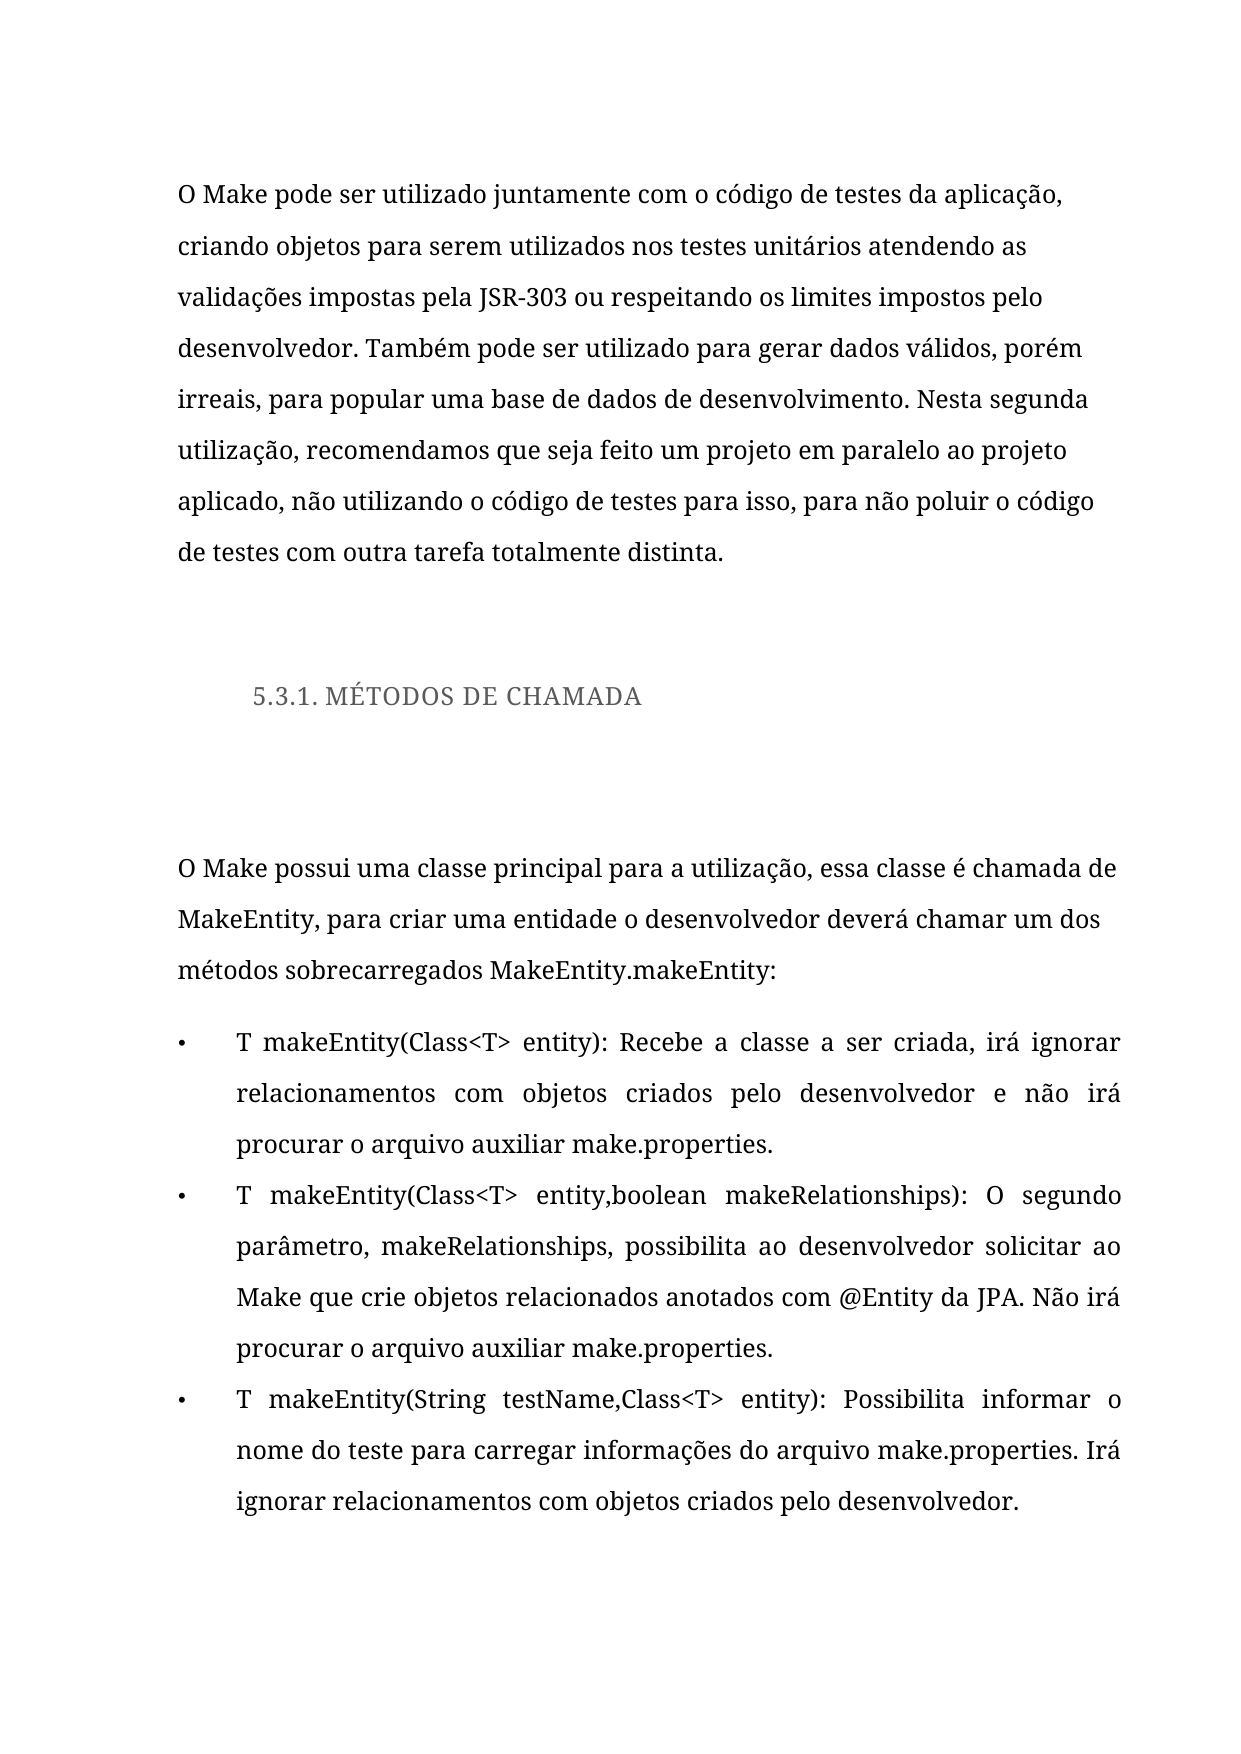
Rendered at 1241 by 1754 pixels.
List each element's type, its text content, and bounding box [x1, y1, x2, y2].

subtitle Métodos de chamada [252, 678, 1122, 712]
list T makeEntity(Class<T> entity): Recebe a classe a ser criada, irá ignorar relacionamentos com objetos criados pelo desenvolvedor e não irá procurar o arquivo auxiliar make.properties. [177, 1024, 1122, 1161]
list T makeEntity(String testName,Class<T> entity): Possibilita informar o nome do teste para carregar informações do arquivo make.properties. Irá ignorar relacionamentos com objetos criados pelo desenvolvedor. [177, 1382, 1122, 1518]
list T makeEntity(Class<T> entity,boolean makeRelationships): O segundo parâmetro, makeRelationships, possibilita ao desenvolvedor solicitar ao Make que crie objetos relacionados anotados com @Entity da JPA. Não irá procurar o arquivo auxiliar make.properties. [177, 1178, 1122, 1365]
text O Make possui uma classe principal para a utilização, essa classe é chamada de MakeEntity, para criar uma entidade o desenvolvedor deverá chamar um dos métodos sobrecarregados MakeEntity.makeEntity: [177, 851, 1122, 987]
text O Make pode ser utilizado juntamente com o código de testes da aplicação, criando objetos para serem utilizados nos testes unitários atendendo as validações impostas pela JSR-303 ou respeitando os limites impostos pelo desenvolvedor. Também pode ser utilizado para gerar dados válidos, porém irreais, para popular uma base de dados de desenvolvimento. Nesta segunda utilização, recomendamos que seja feito um projeto em paralelo ao projeto aplicado, não utilizando o código de testes para isso, para não poluir o código de testes com outra tarefa totalmente distinta. [177, 177, 1122, 568]
